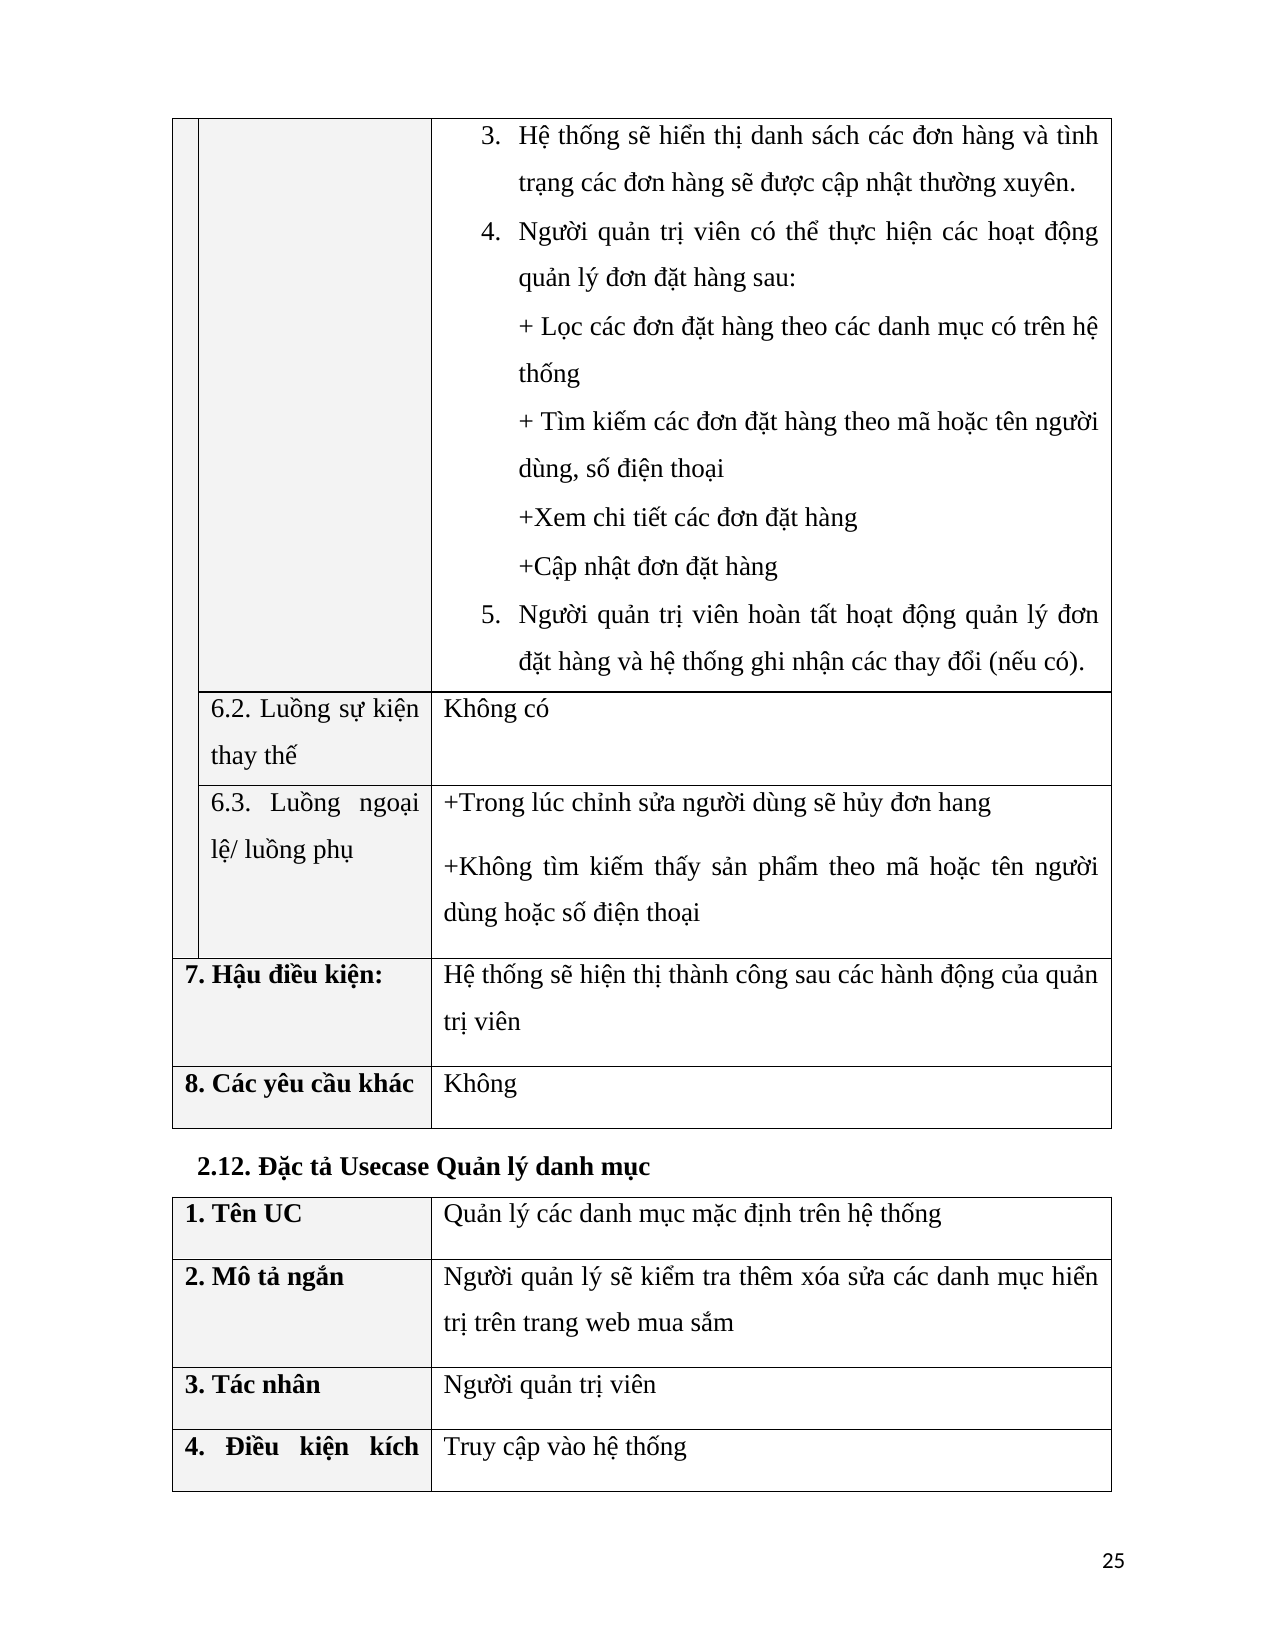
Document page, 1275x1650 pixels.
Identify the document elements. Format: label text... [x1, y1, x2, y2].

table_cell 6.3. Luồng ngoại lệ/ luồng phụ [199, 786, 431, 957]
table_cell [432, 1430, 1111, 1491]
table_cell 2. Mô tả ngắn [173, 1260, 431, 1367]
table_cell Không có [432, 693, 1111, 785]
table_cell Người quản lý sẽ kiểm tra thêm xóa sửa các danh mục hiển trị trên trang web mua sắm [432, 1260, 1111, 1367]
table_cell 3. Tác nhân [173, 1368, 431, 1429]
table_cell Không [432, 1067, 1111, 1128]
subtitle Đặc tả Usecase Quản lý danh mục [197, 1150, 1125, 1181]
table_header 1. Tên UC [173, 1198, 431, 1258]
table_header Quản lý các danh mục mặc định trên hệ thống [432, 1198, 1111, 1258]
table_cell Hệ thống sẽ hiện thị thành công sau các hành động của quản trị viên [432, 959, 1111, 1066]
table_cell 7. Hậu điều kiện: [173, 959, 431, 1066]
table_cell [199, 119, 431, 691]
table_cell +Trong lúc chỉnh sửa người dùng sẽ hủy đơn hang +Không tìm kiếm thấy sản phẩm theo mã hoặc tên người dùng hoặc số điện thoại [432, 786, 1111, 957]
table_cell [173, 1430, 431, 1491]
table_cell 6.2. Luồng sự kiện thay thế [199, 693, 431, 785]
table_cell Người quản trị viên [432, 1368, 1111, 1429]
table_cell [432, 119, 1111, 691]
table_cell 8. Các yêu cầu khác [173, 1067, 431, 1128]
table_cell [173, 119, 198, 957]
